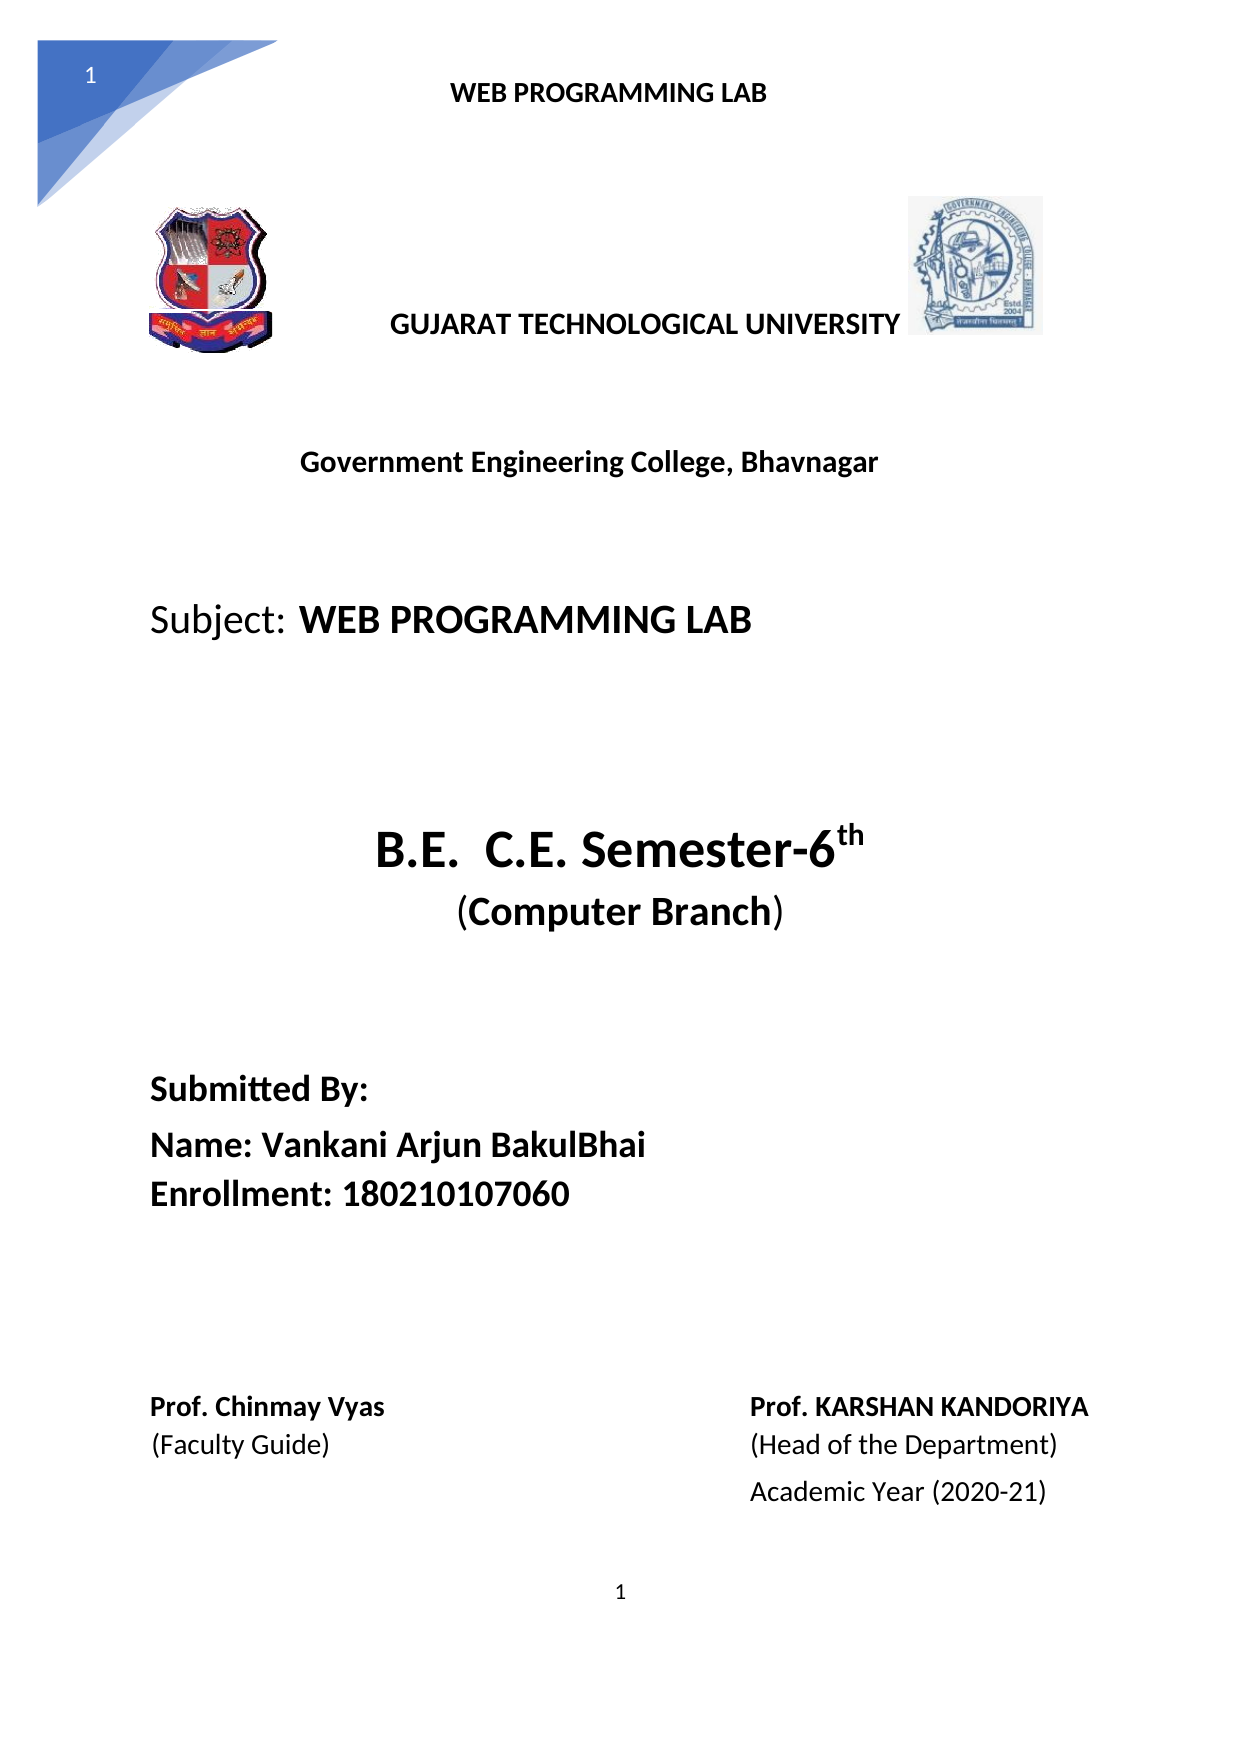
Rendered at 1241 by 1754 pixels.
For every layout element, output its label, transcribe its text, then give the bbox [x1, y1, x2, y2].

text (Computer Branch) [266, 885, 974, 936]
text Enrollment: 180210107060 [150, 1170, 1090, 1216]
text Subject: WEB PROGRAMMING LAB [150, 593, 1090, 643]
picture [37, 40, 279, 353]
text Government Engineering College, Bhavnagar [225, 442, 1090, 480]
picture [908, 196, 1043, 335]
text Name: Vankani Arjun BakulBhai [150, 1121, 1090, 1167]
text B.E. C.E. Semester-6th [150, 815, 1090, 881]
text Prof. Chinmay Vyas Prof. KARSHAN KANDORIYA [150, 1388, 1090, 1424]
text GUJARAT TECHNOLOGICAL UNIVERSITY [150, 197, 1043, 342]
text (Faculty Guide) (Head of the Department) [151, 1426, 1090, 1462]
text Academic Year (2020-21) [150, 1473, 1090, 1509]
text Submitted By: [150, 1064, 974, 1110]
